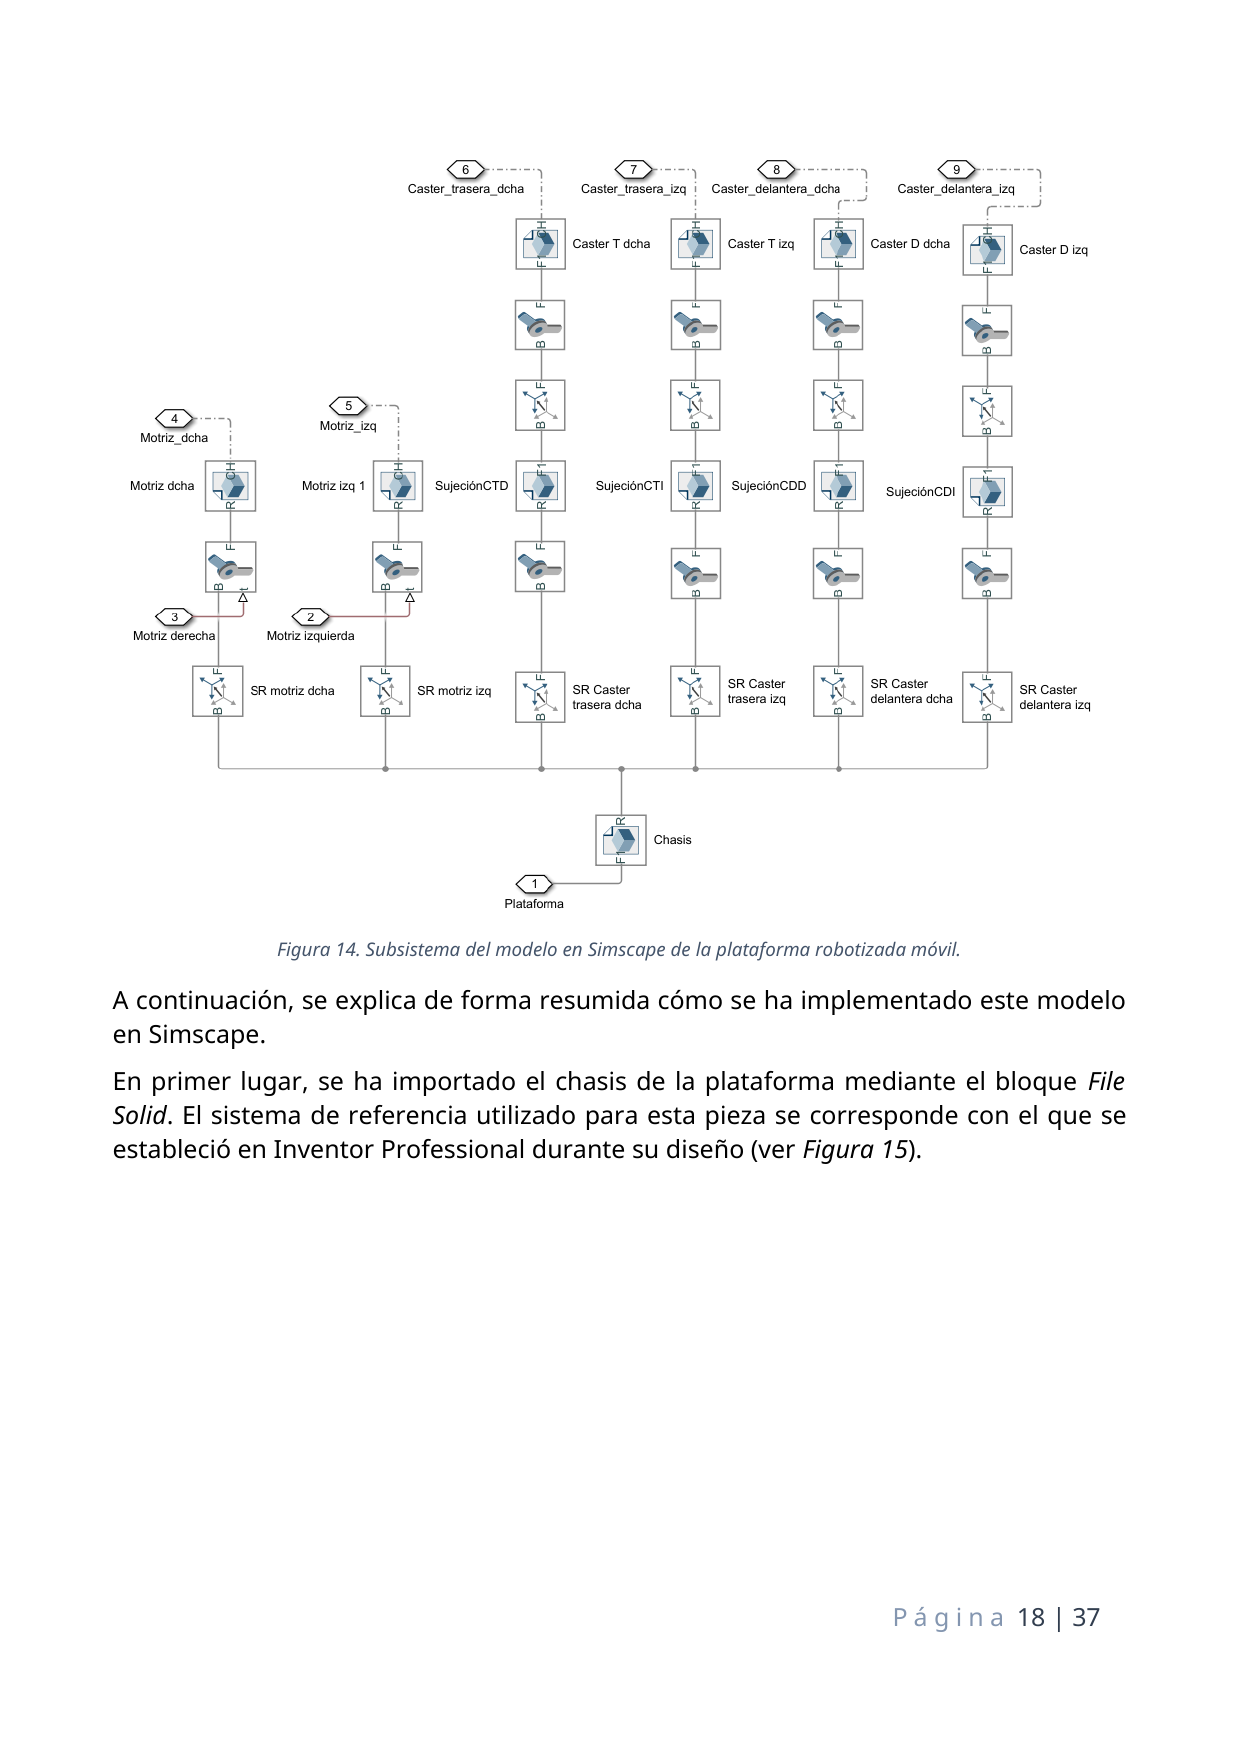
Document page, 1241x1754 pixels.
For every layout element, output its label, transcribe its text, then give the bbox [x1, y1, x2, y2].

text A continuación, se explica de forma resumida cómo se ha implementado este modelo en Simscape. [112, 983, 1128, 1051]
picture [112, 150, 1128, 924]
text Figura 14. Subsistema del modelo en Simscape de la plataforma robotizada móvil. [112, 937, 1128, 962]
text En primer lugar, se ha importado el chasis de la plataforma mediante el bloque File Solid. El sistema de referencia utilizado para esta pieza se corresponde con el que se estableció en Inventor Professional durante su diseño (ver Figura 15). [112, 1063, 1128, 1166]
